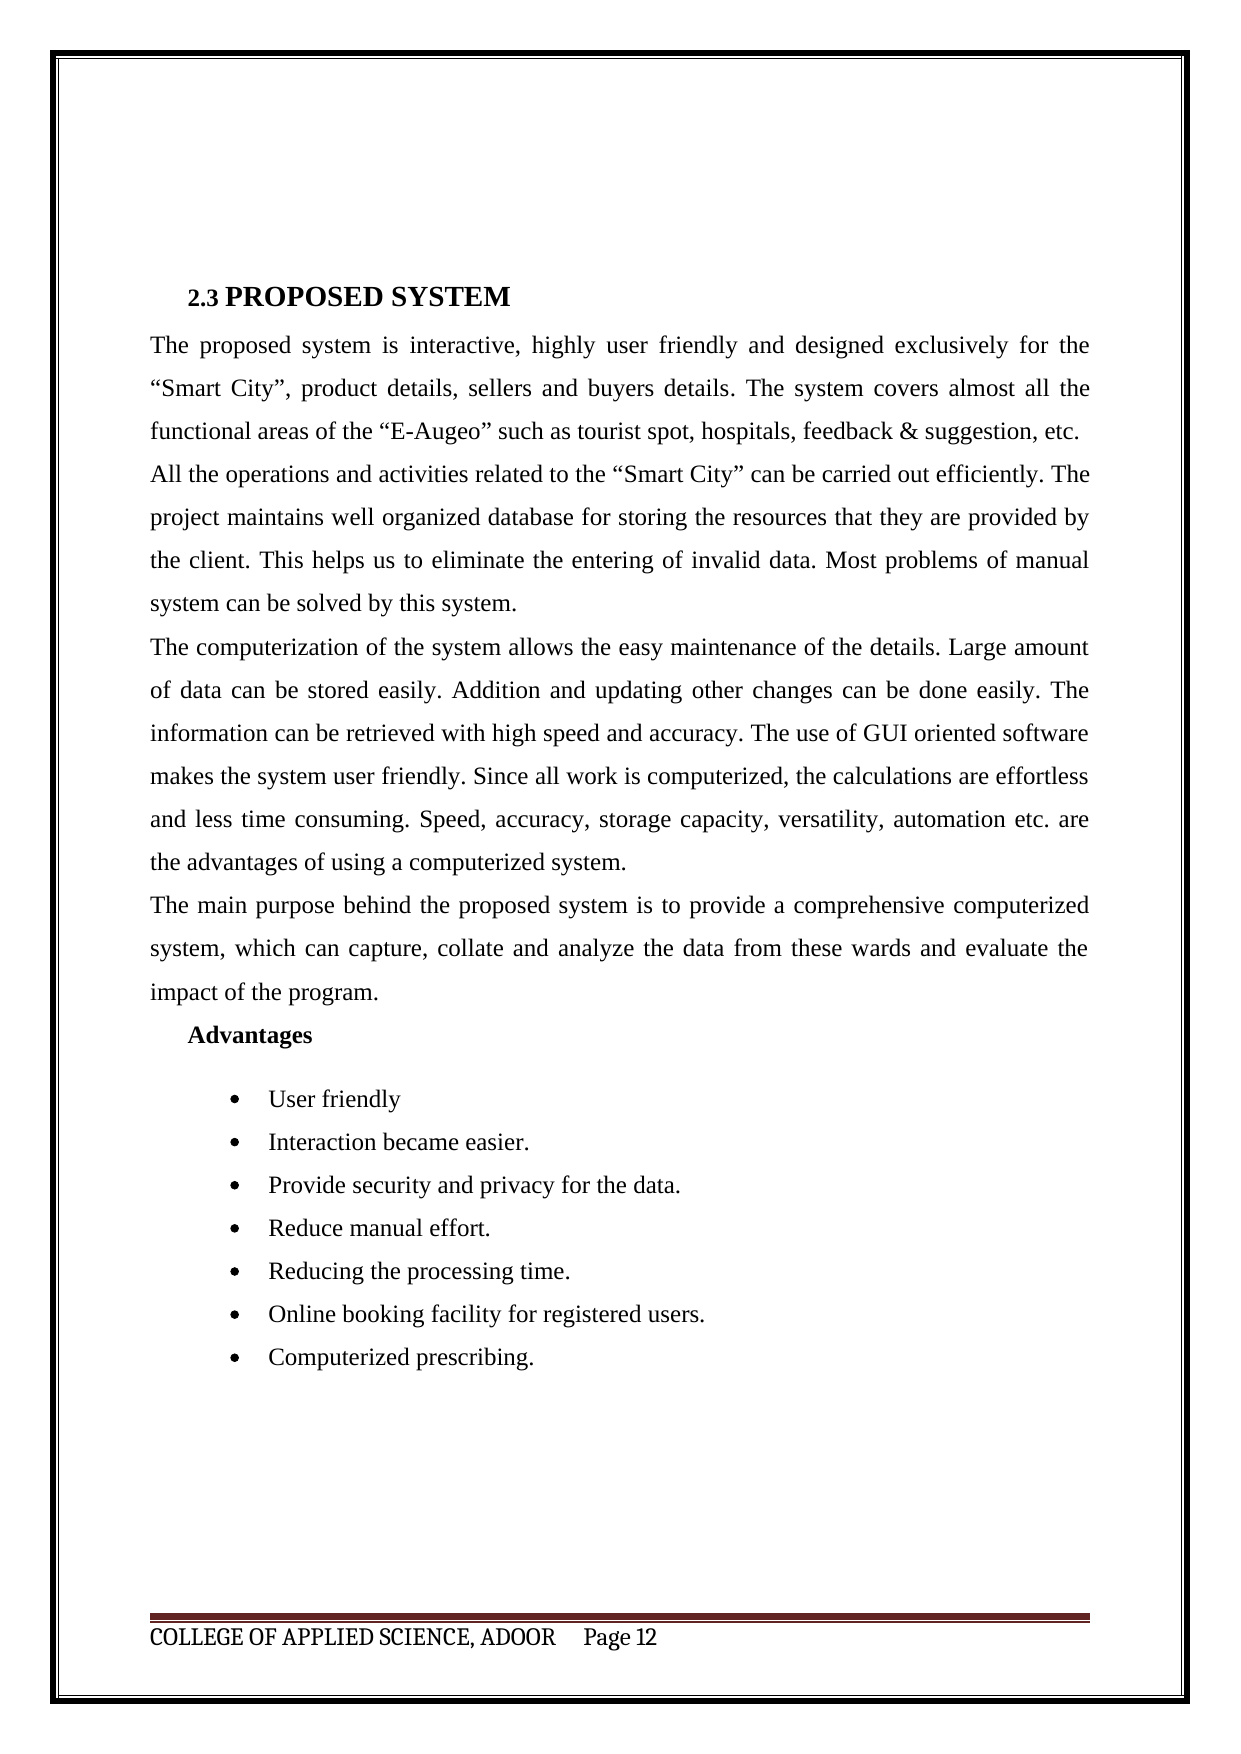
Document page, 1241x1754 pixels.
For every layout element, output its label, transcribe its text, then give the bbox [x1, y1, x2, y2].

list Online booking facility for registered users. [231, 1299, 1090, 1328]
text All the operations and activities related to the “Smart City” can be carried out efficiently. The project maintains well organized database for storing the resources that they are provided by the client. This helps us to eliminate the entering of invalid data. Most problems of manual system can be solved by this system. [150, 459, 1090, 617]
list Provide security and privacy for the data. [231, 1170, 1090, 1199]
text The proposed system is interactive, highly user friendly and designed exclusively for the “Smart City”, product details, sellers and buyers details. The system covers almost all the functional areas of the “E-Augeo” such as tourist spot, hospitals, feedback & suggestion, etc. [150, 330, 1090, 445]
text The main purpose behind the proposed system is to provide a comprehensive computerized system, which can capture, collate and analyze the data from these wards and evaluate the impact of the program. [150, 890, 1090, 1005]
list User friendly [231, 1084, 1090, 1112]
list Reduce manual effort. [231, 1213, 1090, 1242]
list Interaction became easier. [231, 1127, 1090, 1156]
text The computerization of the system allows the easy maintenance of the details. Large amount of data can be stored easily. Addition and updating other changes can be done easily. The information can be retrieved with high speed and accuracy. The use of GUI oriented software makes the system user friendly. Since all work is computerized, the calculations are effortless and less time consuming. Speed, accuracy, storage capacity, versatility, automation etc. are the advantages of using a computerized system. [150, 632, 1090, 876]
list Computerized prescribing. [231, 1342, 1090, 1371]
list Reducing the processing time. [231, 1256, 1090, 1285]
text 2.3 PROPOSED SYSTEM [187, 279, 1090, 313]
text Advantages [150, 1020, 1090, 1048]
